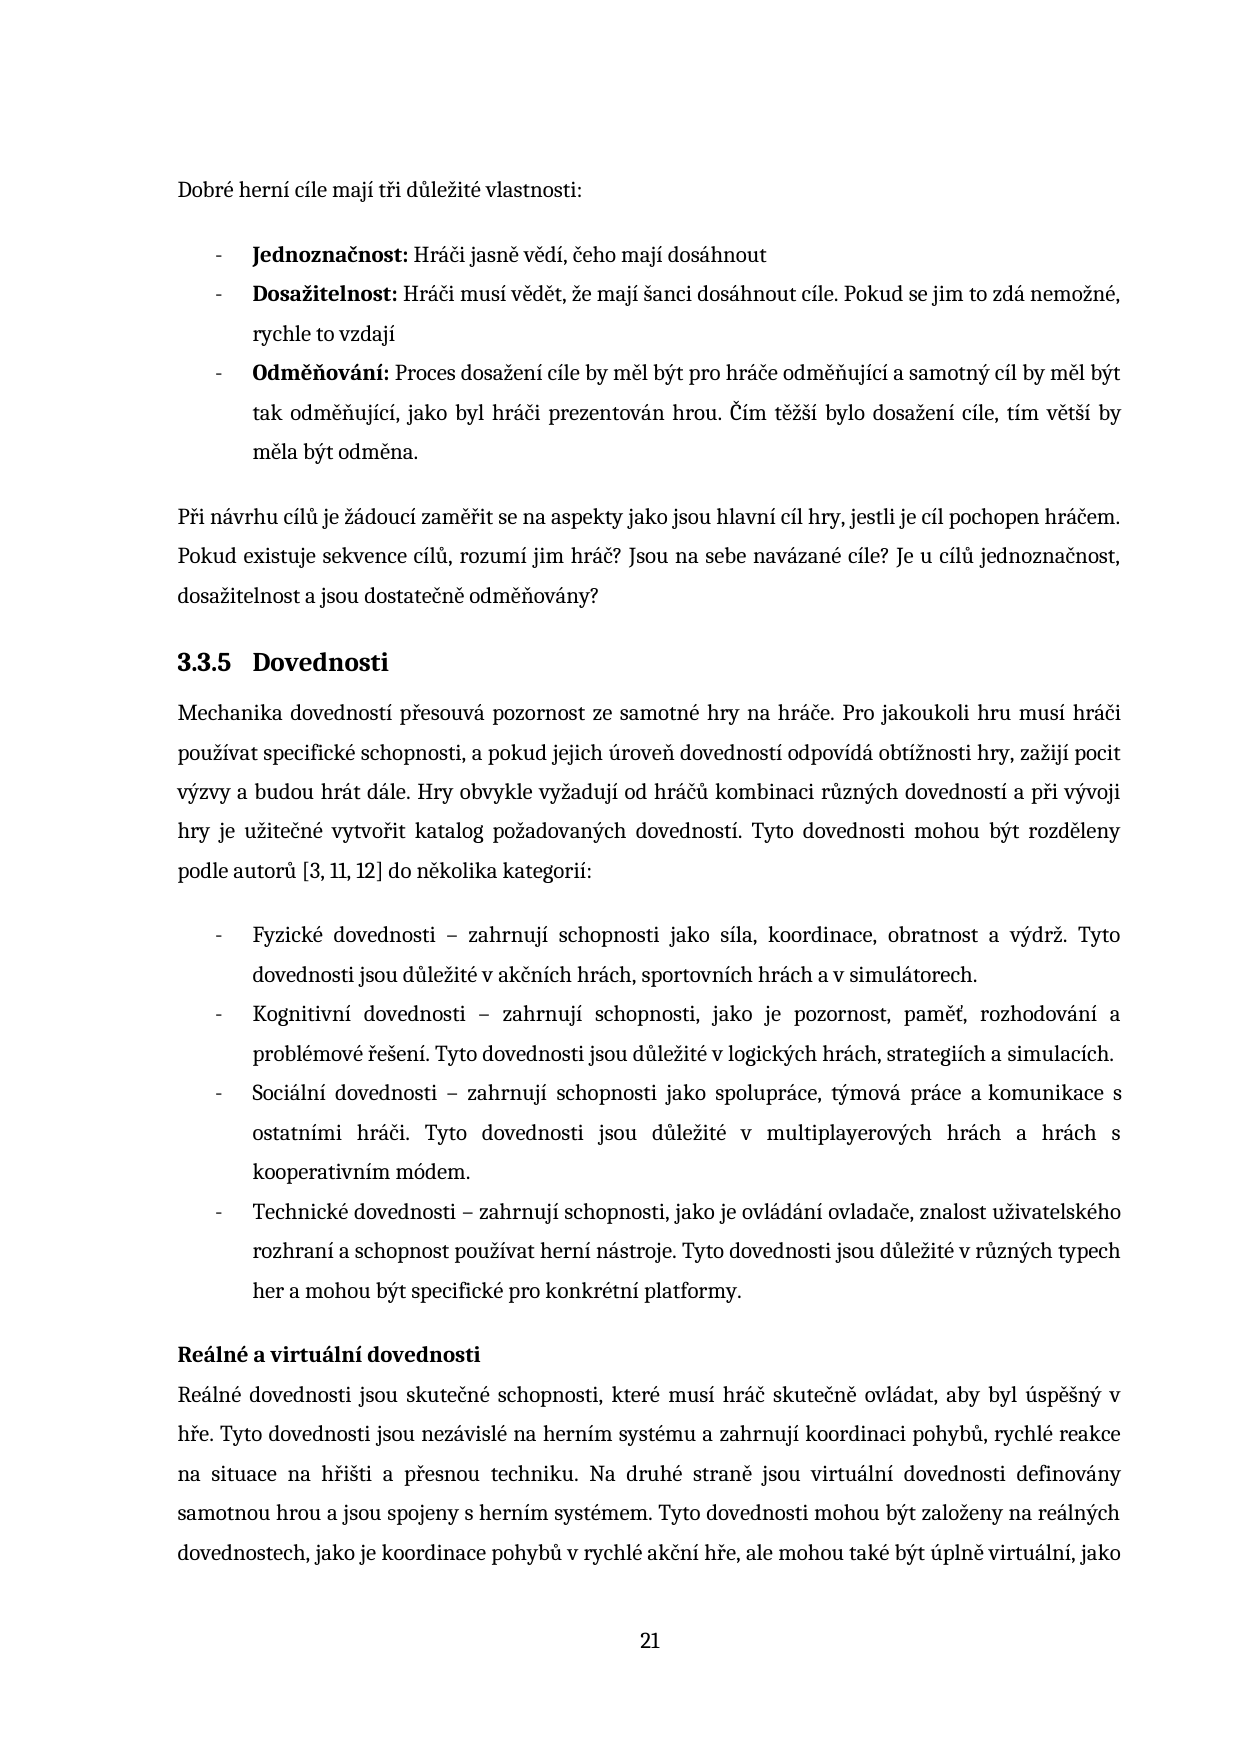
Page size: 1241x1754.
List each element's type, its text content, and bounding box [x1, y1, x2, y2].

list Kognitivní dovednosti – zahrnují schopnosti, jako je pozornost, paměť, rozhodování a problémové řešení. Tyto dovednosti jsou důležité v logických hrách, strategiích a simulacích. [215, 1001, 1122, 1067]
text Mechanika dovedností přesouvá pozornost ze samotné hry na hráče. Pro jakoukoli hru musí hráči používat specifické schopnosti, a pokud jejich úroveň dovedností odpovídá obtížnosti hry, zažijí pocit výzvy a budou hrát dále. Hry obvykle vyžadují od hráčů kombinaci různých dovedností a při vývoji hry je užitečné vytvořit katalog požadovaných dovedností. Tyto dovednosti mohou být rozděleny podle autorů [3, 11, 12] do několika kategorií: [177, 700, 1122, 884]
list Technické dovednosti – zahrnují schopnosti, jako je ovládání ovladače, znalost uživatelského rozhraní a schopnost používat herní nástroje. Tyto dovednosti jsou důležité v různých typech her a mohou být specifické pro konkrétní platformy. [215, 1199, 1122, 1304]
list Sociální dovednosti – zahrnují schopnosti jako spolupráce, týmová práce a komunikace s ostatními hráči. Tyto dovednosti jsou důležité v multiplayerových hrách a hrách s kooperativním módem. [215, 1080, 1122, 1186]
list Fyzické dovednosti – zahrnují schopnosti jako síla, koordinace, obratnost a výdrž. Tyto dovednosti jsou důležité v akčních hrách, sportovních hrách a v simulátorech. [215, 922, 1122, 988]
list Dosažitelnost: Hráči musí vědět, že mají šanci dosáhnout cíle. Pokud se jim to zdá nemožné, rychle to vzdají [215, 281, 1122, 347]
list Jednoznačnost: Hráči jasně vědí, čeho mají dosáhnout [215, 242, 1122, 268]
text Dobré herní cíle mají tři důležité vlastnosti: [177, 177, 1122, 203]
text Reálné a virtuální dovednosti [177, 1342, 1122, 1368]
subtitle Dovednosti [177, 647, 1122, 678]
list Odměňování: Proces dosažení cíle by měl být pro hráče odměňující a samotný cíl by měl být tak odměňující, jako byl hráči prezentován hrou. Čím těžší bylo dosažení cíle, tím větší by měla být odměna. [215, 360, 1122, 465]
text Při návrhu cílů je žádoucí zaměřit se na aspekty jako jsou hlavní cíl hry, jestli je cíl pochopen hráčem. Pokud existuje sekvence cílů, rozumí jim hráč? Jsou na sebe navázané cíle? Je u cílů jednoznačnost, dosažitelnost a jsou dostatečně odměňovány? [177, 503, 1122, 609]
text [177, 1382, 1122, 1566]
